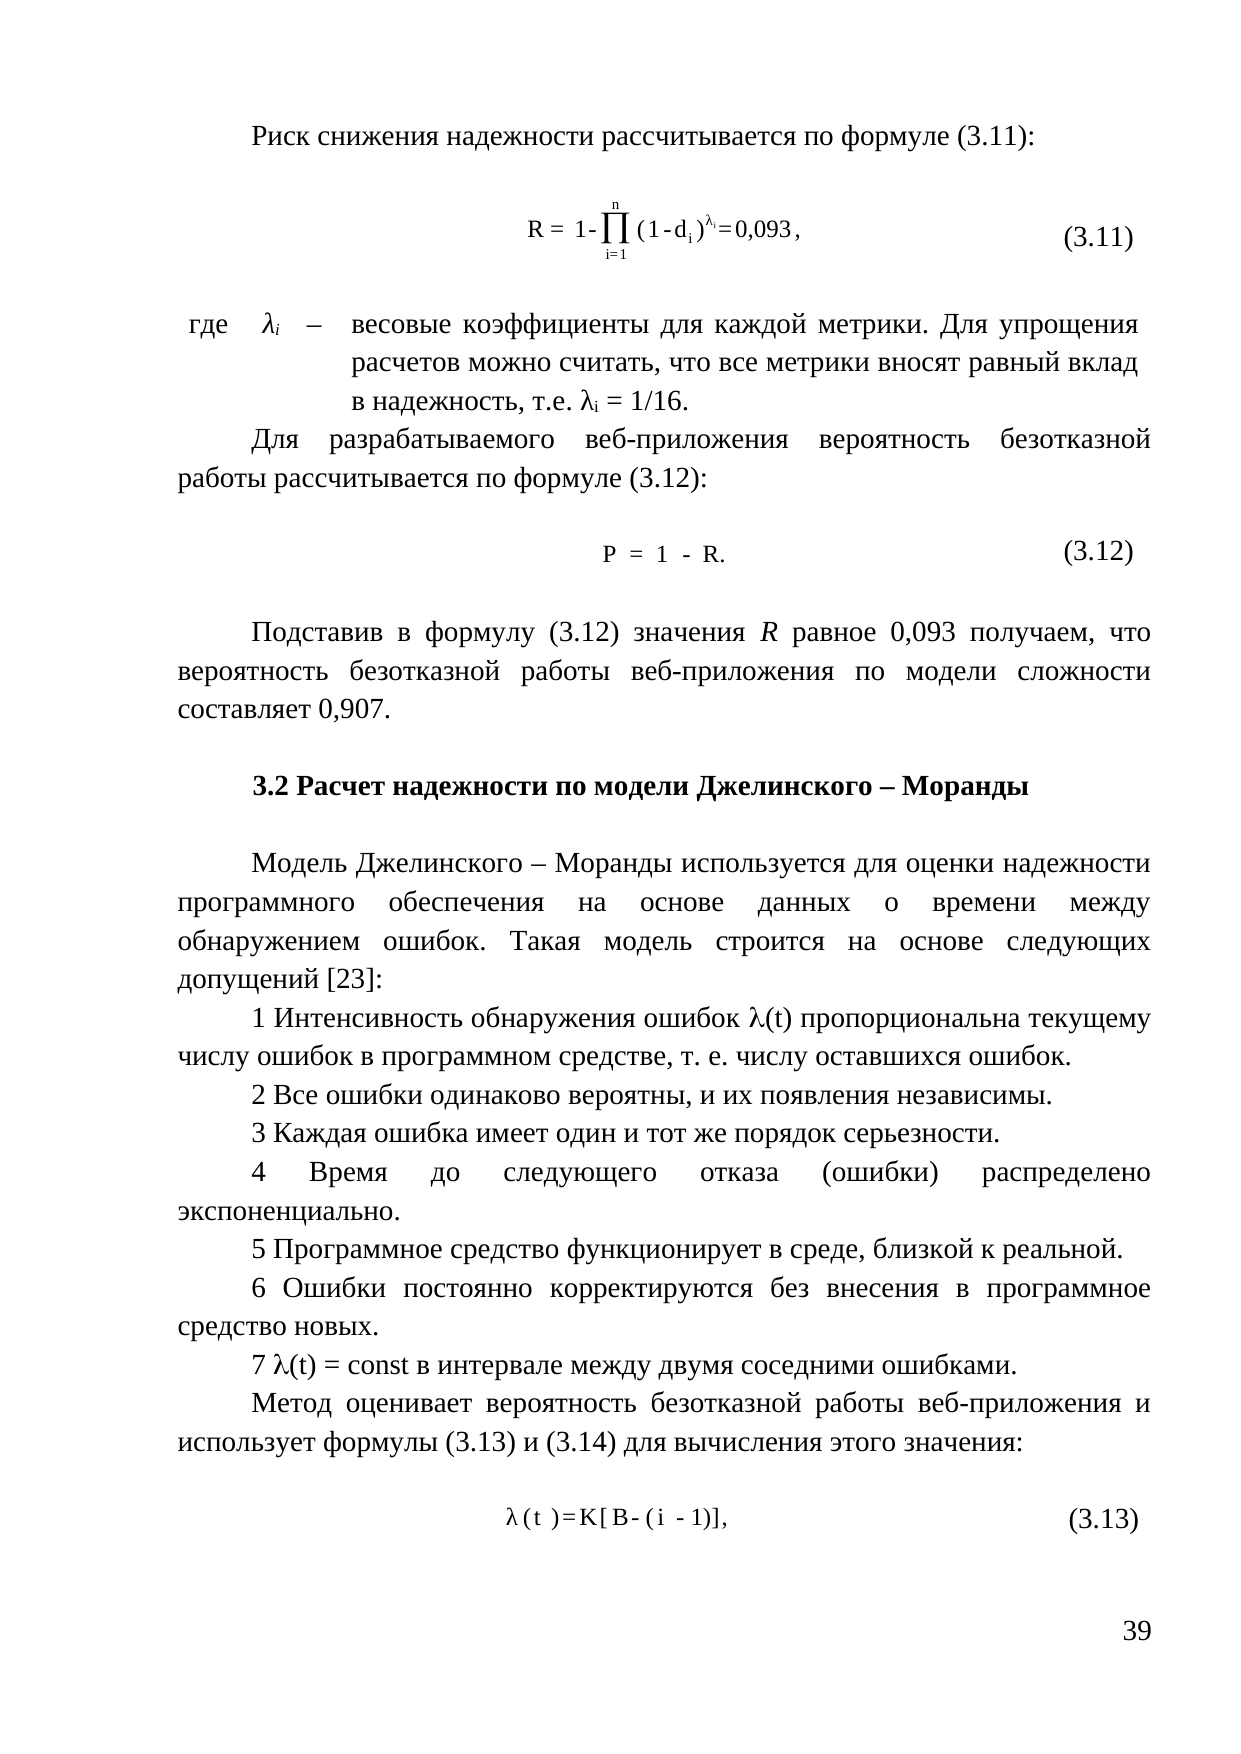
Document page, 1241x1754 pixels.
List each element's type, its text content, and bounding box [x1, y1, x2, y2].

text 1 Интенсивность обнаружения ошибок (t) пропорциональна текущему числу ошибок в программном средстве, т. е. числу оставшихся ошибок. [177, 1000, 1152, 1072]
table_header – [295, 306, 340, 422]
text 3 Каждая ошибка имеет один и тот же порядок серьезности. [177, 1116, 1152, 1149]
text 2 Все ошибки одинаково вероятны, и их появления независимы. [177, 1077, 1152, 1111]
table_header где [177, 306, 251, 422]
subtitle 3.2 Расчет надежности по модели Джелинского – Моранды [252, 768, 1152, 802]
table_header [177, 1501, 1057, 1539]
table_header (3.13) [1057, 1501, 1152, 1539]
table_header весовые коэффициенты для каждой метрики. Для упрощения расчетов можно считать, что все метрики вносят равный вклад в надежность, т.е. λi = 1/16. [340, 306, 1151, 422]
text 5 Программное средство функционирует в среде, близкой к реальной. [177, 1231, 1152, 1265]
text Модель Джелинского – Моранды используется для оценки надежности программного обеспечения на основе данных о времени между обнаружением ошибок. Такая модель строится на основе следующих допущений [23]: [177, 846, 1152, 995]
text 7 (t) = const в интервале между двумя соседними ошибками. [177, 1347, 1152, 1380]
table_header λi [251, 306, 295, 422]
text Риск снижения надежности рассчитывается по формуле (3.11): [177, 118, 1152, 152]
text Метод оценивает вероятность безотказной работы веб-приложения и использует формулы (3.13) и (3.14) для вычисления этого значения: [177, 1385, 1152, 1457]
text Подставив в формулу (3.12) значения R равное 0,093 получаем, что вероятность безотказной работы веб-приложения по модели сложности составляет 0,907. [177, 614, 1152, 725]
text Для разрабатываемого веб-приложения вероятность безотказной работы рассчитывается по формуле (3.12): [177, 422, 1152, 494]
text 4 Время до следующего отказа (ошибки) распределено экспоненциально. [177, 1154, 1152, 1226]
text 6 Ошибки постоянно корректируются без внесения в программное средство новых. [177, 1270, 1152, 1342]
